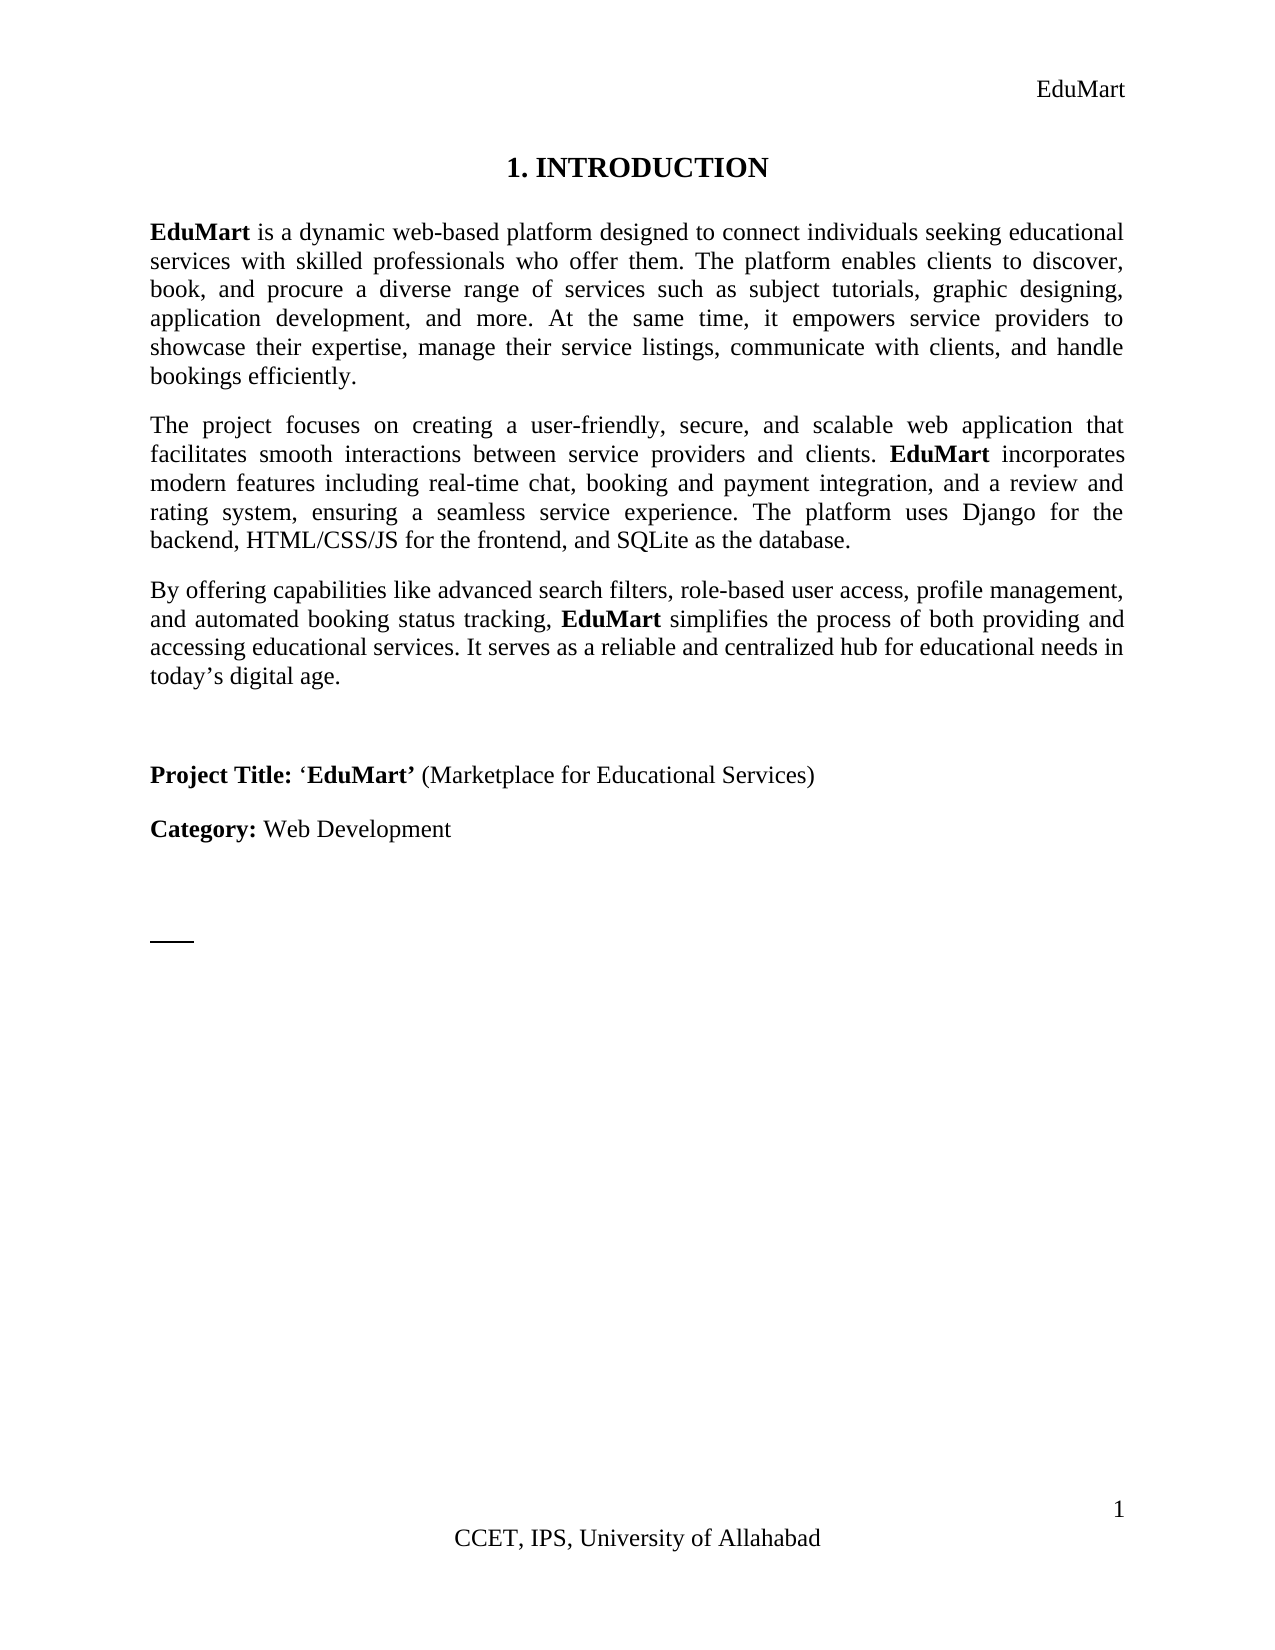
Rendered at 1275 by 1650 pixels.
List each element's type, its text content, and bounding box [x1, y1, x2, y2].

text Project Title: ‘EduMart’ (Marketplace for Educational Services) [150, 760, 1125, 789]
text EduMart is a dynamic web-based platform designed to connect individuals seeking educational services with skilled professionals who offer them. The platform enables clients to discover, book, and procure a diverse range of services such as subject tutorials, graphic designing, application development, and more. At the same time, it empowers service providers to showcase their expertise, manage their service listings, communicate with clients, and handle bookings efficiently. [150, 217, 1125, 389]
text 1. INTRODUCTION [150, 150, 1125, 183]
text Category: Web Development [150, 814, 1125, 843]
text The project focuses on creating a user-friendly, secure, and scalable web application that facilitates smooth interactions between service providers and clients. EduMart incorporates modern features including real-time chat, booking and payment integration, and a review and rating system, ensuring a seamless service experience. The platform uses Django for the backend, HTML/CSS/JS for the frontend, and SQLite as the database. [150, 410, 1125, 554]
text By offering capabilities like advanced search filters, role-based user access, profile management, and automated booking status tracking, EduMart simplifies the process of both providing and accessing educational services. It serves as a reliable and centralized hub for educational needs in today’s digital age. [150, 575, 1125, 690]
